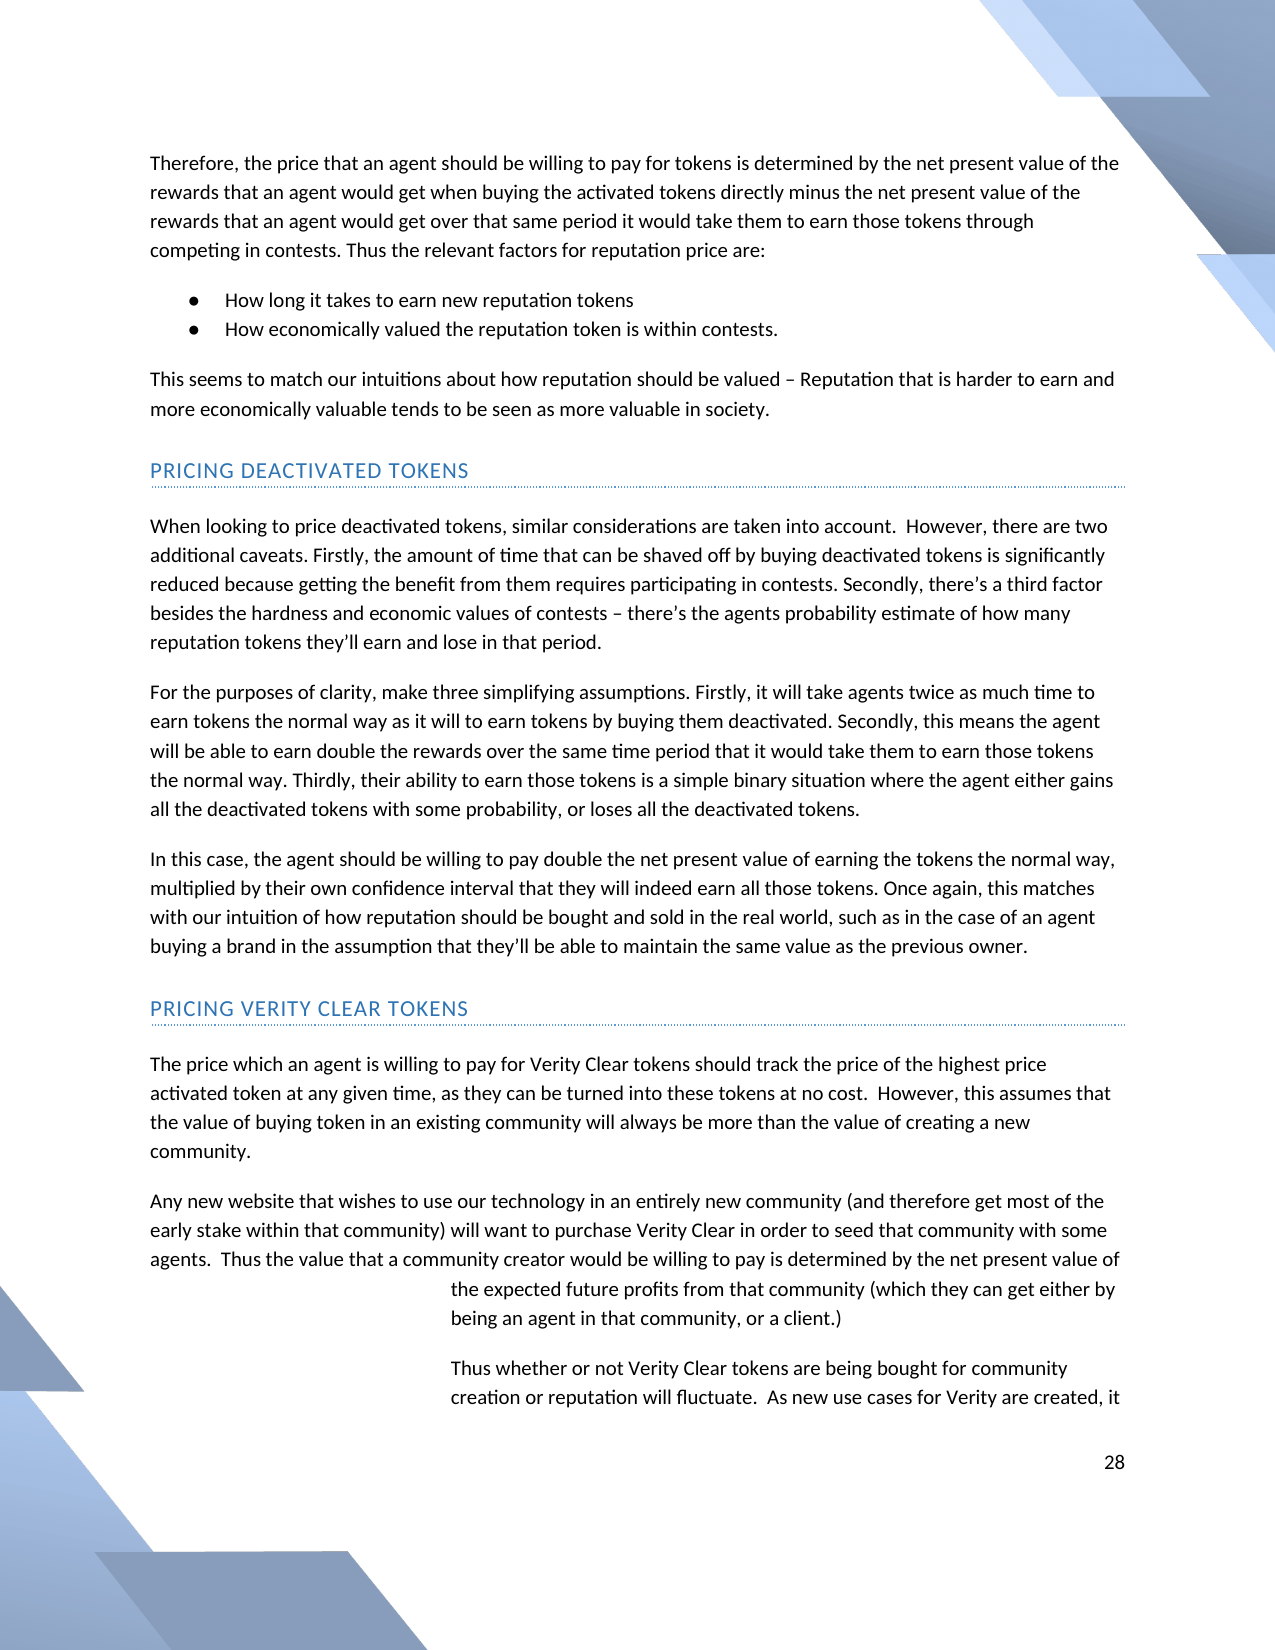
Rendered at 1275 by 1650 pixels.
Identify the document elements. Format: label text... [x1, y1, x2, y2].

subtitle Pricing Verity Clear Tokens [150, 994, 1125, 1026]
text This seems to match our intuitions about how reputation should be valued – Reputation that is harder to earn and more economically valuable tends to be seen as more valuable in society. [150, 367, 1125, 421]
list How economically valued the reputation token is within contests. [187, 317, 1125, 342]
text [150, 1355, 1125, 1409]
subtitle Pricing Deactivated Tokens [150, 456, 1125, 488]
list How long it takes to earn new reputation tokens [187, 287, 1125, 313]
text The price which an agent is willing to pay for Verity Clear tokens should track the price of the highest price activated token at any given time, as they can be turned into these tokens at no cost. However, this assumes that the value of buying token in an existing community will always be more than the value of creating a new community. [150, 1051, 1125, 1164]
text For the purposes of clarity, make three simplifying assumptions. Firstly, it will take agents twice as much time to earn tokens the normal way as it will to earn tokens by buying them deactivated. Secondly, this means the agent will be able to earn double the rewards over the same time period that it would take them to earn those tokens the normal way. Thirdly, their ability to earn those tokens is a simple binary situation where the agent either gains all the deactivated tokens with some probability, or loses all the deactivated tokens. [150, 679, 1125, 822]
text When looking to price deactivated tokens, similar considerations are taken into account. However, there are two additional caveats. Firstly, the amount of time that can be shaved off by buying deactivated tokens is significantly reduced because getting the benefit from them requires participating in contests. Secondly, there’s a third factor besides the hardness and economic values of contests – there’s the agents probability estimate of how many reputation tokens they’ll earn and lose in that period. [150, 513, 1125, 655]
text Any new website that wishes to use our technology in an entirely new community (and therefore get most of the early stake within that community) will want to purchase Verity Clear in order to seed that community with some agents. Thus the value that a community creator would be willing to pay is determined by the net present value of the expected future profits from that community (which they can get either by being an agent in that community, or a client.) [150, 1188, 1125, 1330]
text Therefore, the price that an agent should be willing to pay for tokens is determined by the net present value of the rewards that an agent would get when buying the activated tokens directly minus the net present value of the rewards that an agent would get over that same period it would take them to earn those tokens through competing in contests. Thus the relevant factors for reputation price are: [150, 150, 1125, 263]
text In this case, the agent should be willing to pay double the net present value of earning the tokens the normal way, multiplied by their own confidence interval that they will indeed earn all those tokens. Once again, this matches with our intuition of how reputation should be bought and sold in the real world, such as in the case of an agent buying a brand in the assumption that they’ll be able to maintain the same value as the previous owner. [150, 846, 1125, 959]
